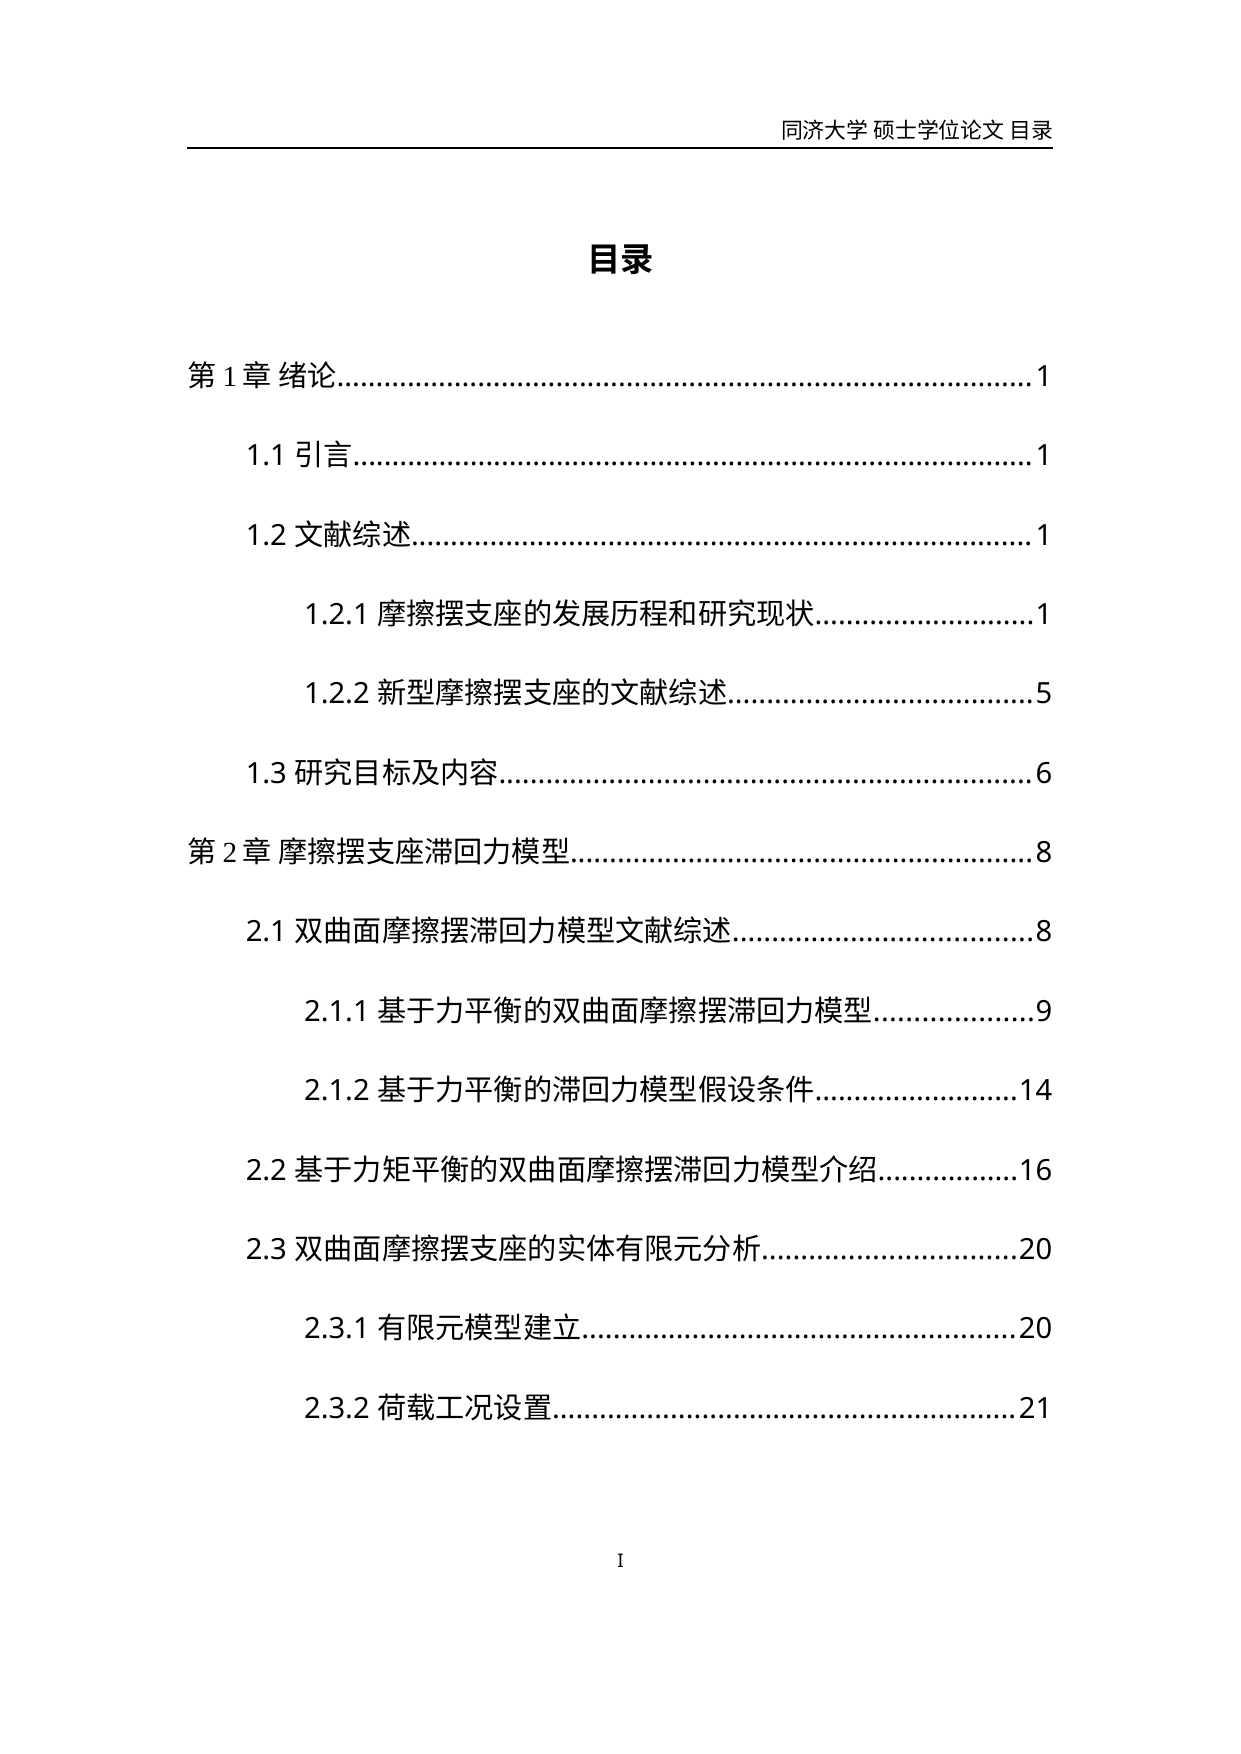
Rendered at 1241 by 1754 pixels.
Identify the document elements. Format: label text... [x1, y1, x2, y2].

subtitle 目录 [187, 217, 1053, 296]
